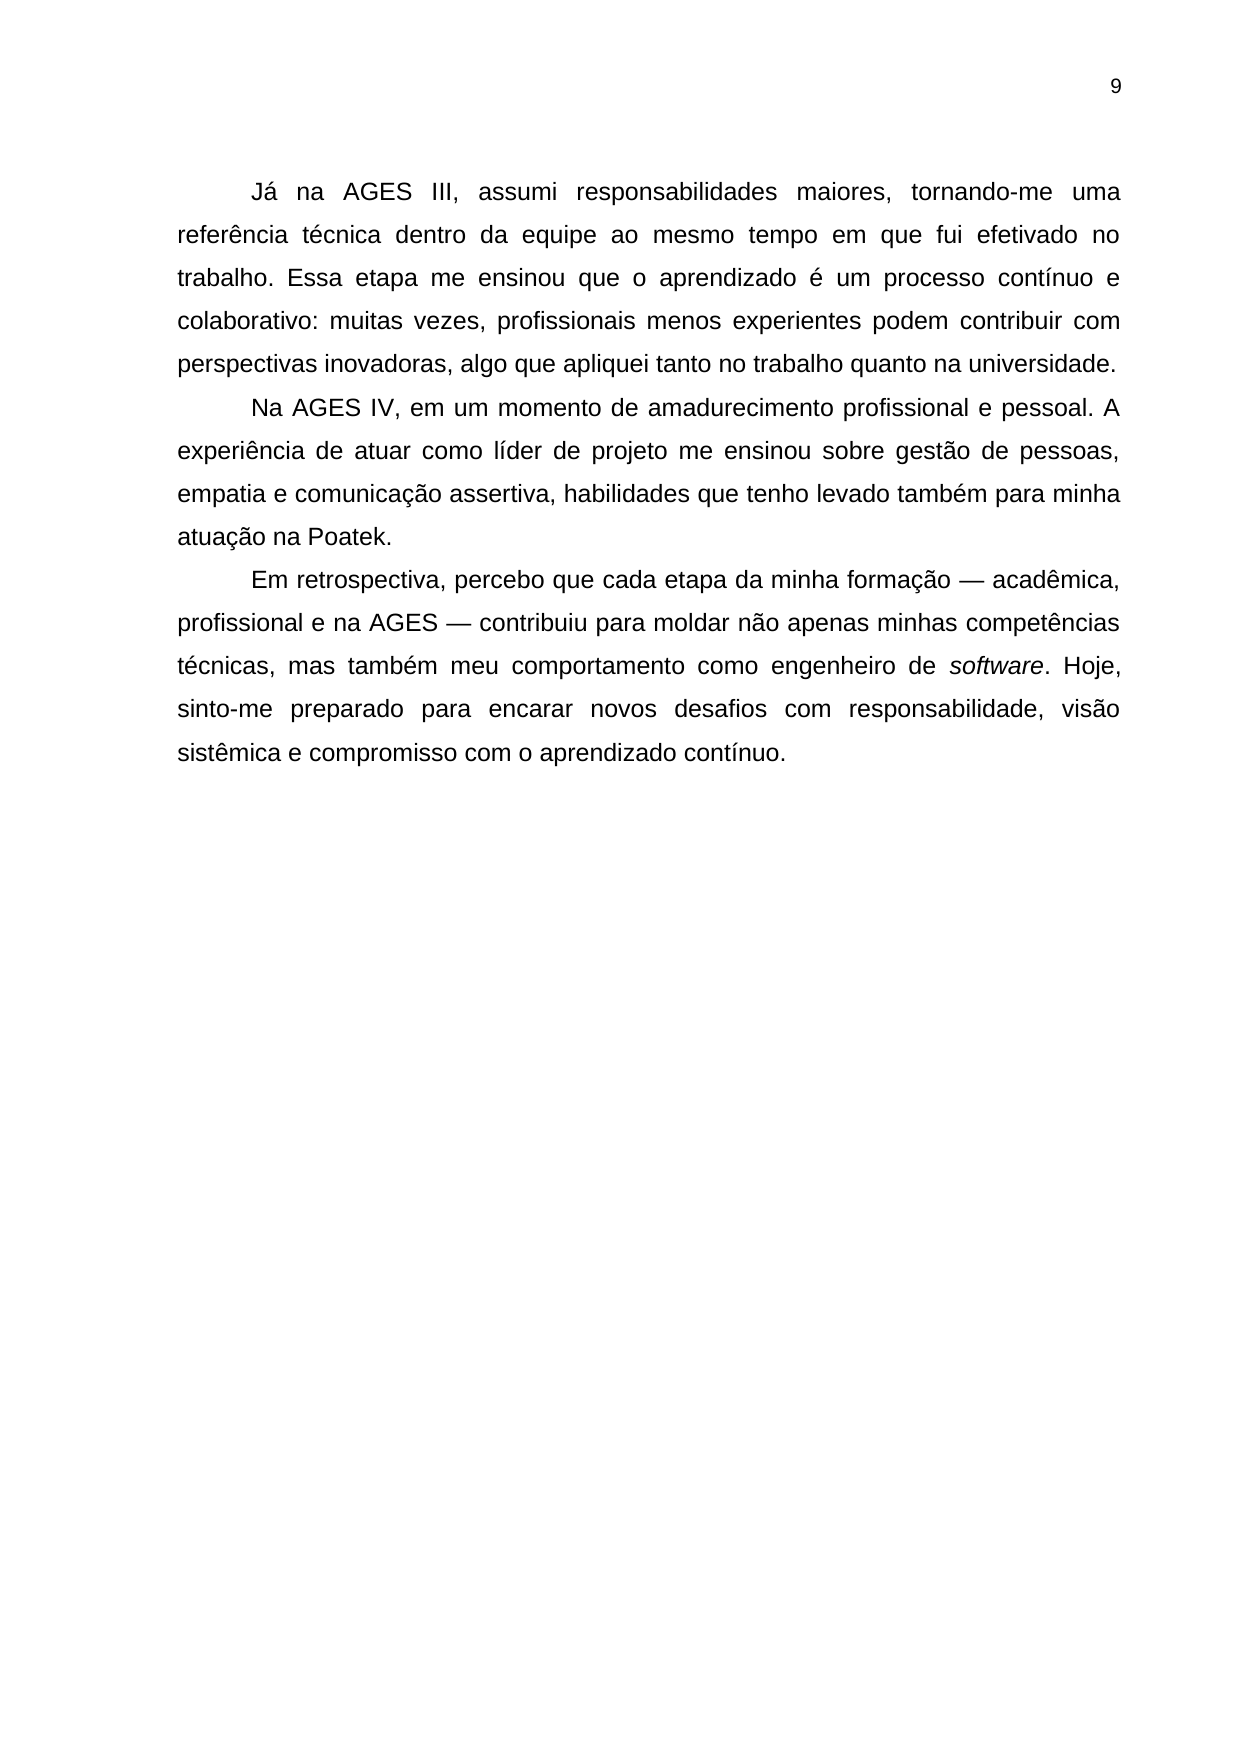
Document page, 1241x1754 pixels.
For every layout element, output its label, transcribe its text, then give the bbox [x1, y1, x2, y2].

text Em retrospectiva, percebo que cada etapa da minha formação — acadêmica, profissional e na AGES — contribuiu para moldar não apenas minhas competências técnicas, mas também meu comportamento como engenheiro de software. Hoje, sinto-me preparado para encarar novos desafios com responsabilidade, visão sistêmica e compromisso com o aprendizado contínuo. [177, 565, 1122, 766]
text Na AGES IV, em um momento de amadurecimento profissional e pessoal. A experiência de atuar como líder de projeto me ensinou sobre gestão de pessoas, empatia e comunicação assertiva, habilidades que tenho levado também para minha atuação na Poatek. [177, 393, 1122, 551]
text Já na AGES III, assumi responsabilidades maiores, tornando-me uma referência técnica dentro da equipe ao mesmo tempo em que fui efetivado no trabalho. Essa etapa me ensinou que o aprendizado é um processo contínuo e colaborativo: muitas vezes, profissionais menos experientes podem contribuir com perspectivas inovadoras, algo que apliquei tanto no trabalho quanto na universidade. [177, 177, 1122, 378]
